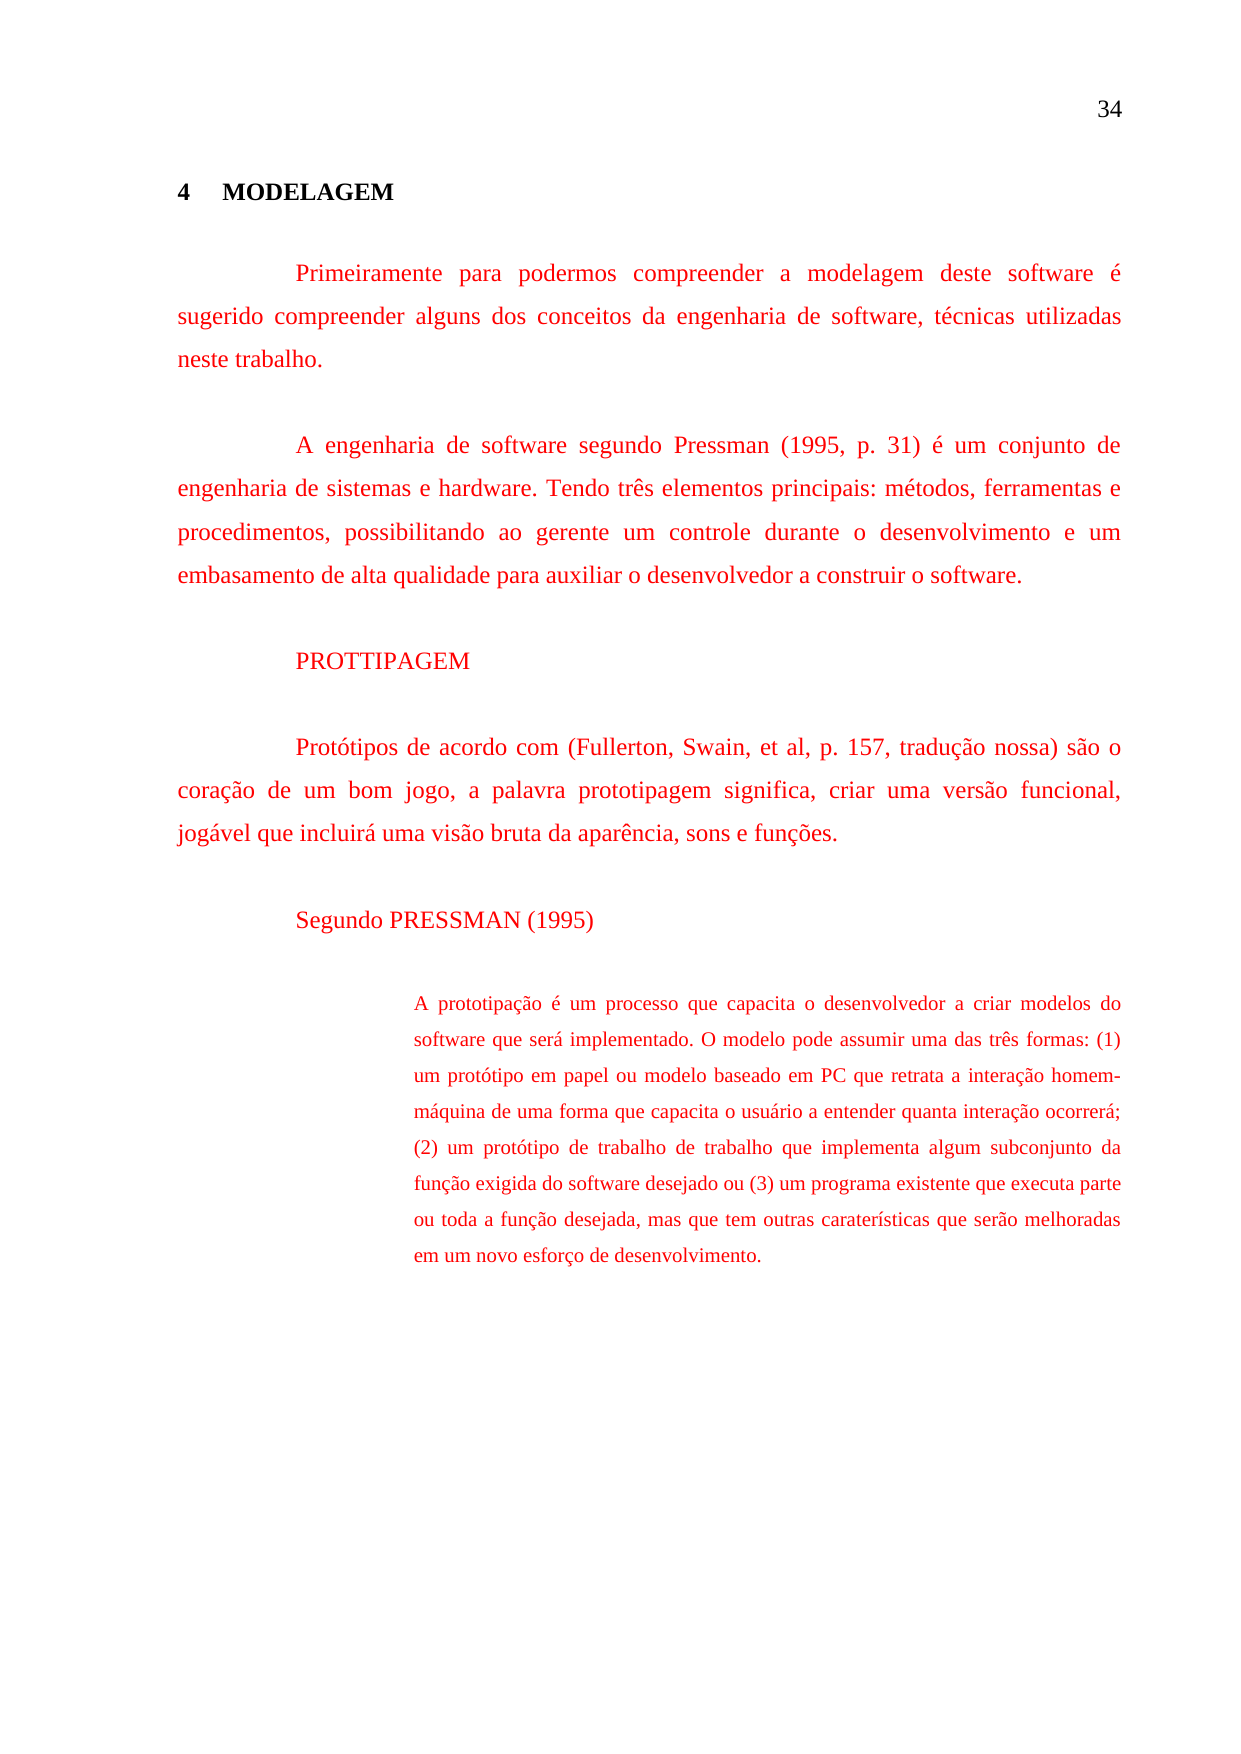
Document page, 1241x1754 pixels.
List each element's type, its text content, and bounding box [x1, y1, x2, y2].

text PROTTIPAGEM [177, 646, 1122, 675]
text A prototipação é um processo que capacita o desenvolvedor a criar modelos do software que será implementado. O modelo pode assumir uma das três formas: (1) um protótipo em papel ou modelo baseado em PC que retrata a interação homem-máquina de uma forma que capacita o usuário a entender quanta interação ocorrerá; (2) um protótipo de trabalho de trabalho que implementa algum subconjunto da função exigida do software desejado ou (3) um programa existente que executa parte ou toda a função desejada, mas que tem outras caraterísticas que serão melhoradas em um novo esforço de desenvolvimento. [413, 991, 1122, 1267]
text Segundo PRESSMAN (1995) [177, 905, 1122, 933]
text Protótipos de acordo com (Fullerton, Swain, et al, p. 157, tradução nossa) são o coração de um bom jogo, a palavra prototipagem significa, criar uma versão funcional, jogável que incluirá uma visão bruta da aparência, sons e funções. [177, 732, 1122, 847]
text A engenharia de software segundo Pressman (1995, p. 31) é um conjunto de engenharia de sistemas e hardware. Tendo três elementos principais: métodos, ferramentas e procedimentos, possibilitando ao gerente um controle durante o desenvolvimento e um embasamento de alta qualidade para auxiliar o desenvolvedor a construir o software. [177, 430, 1122, 588]
subtitle MODELAGEM [177, 177, 1122, 206]
text Primeiramente para podermos compreender a modelagem deste software é sugerido compreender alguns dos conceitos da engenharia de software, técnicas utilizadas neste trabalho. [177, 258, 1122, 373]
